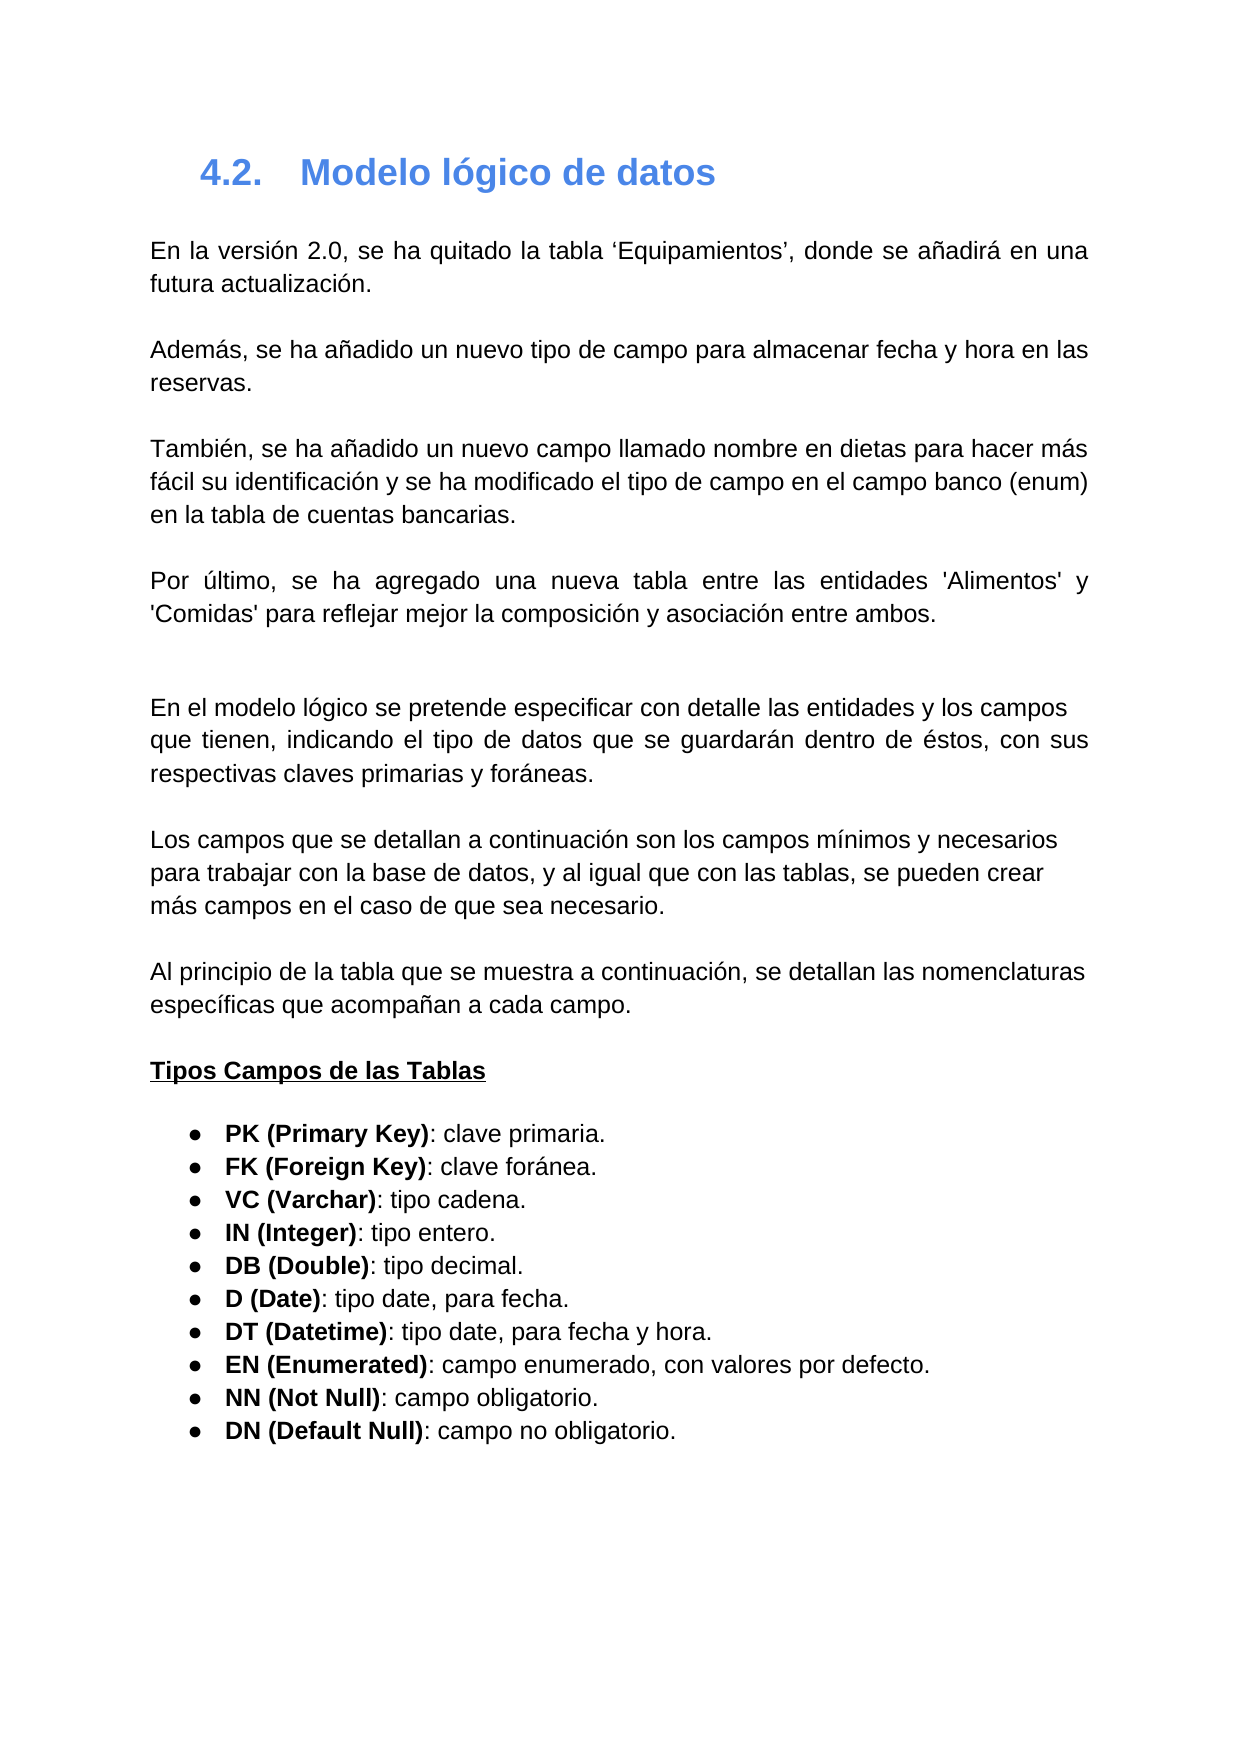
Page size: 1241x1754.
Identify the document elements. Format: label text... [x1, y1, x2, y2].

text Al principio de la tabla que se muestra a continuación, se detallan las nomenclaturas [150, 957, 1090, 985]
subtitle Modelo lógico de datos [262, 150, 1090, 193]
text Tipos Campos de las Tablas [150, 1056, 1090, 1084]
list EN (Enumerated): campo enumerado, con valores por defecto. [187, 1350, 1090, 1379]
text más campos en el caso de que sea necesario. [150, 891, 1090, 919]
text También, se ha añadido un nuevo campo llamado nombre en dietas para hacer más fácil su identificación y se ha modificado el tipo de campo en el campo banco (enum) en la tabla de cuentas bancarias. [150, 434, 1090, 529]
list PK (Primary Key): clave primaria. [187, 1119, 1090, 1148]
text específicas que acompañan a cada campo. [150, 990, 1090, 1018]
list IN (Integer): tipo entero. [187, 1218, 1090, 1247]
text En la versión 2.0, se ha quitado la tabla ‘Equipamientos’, donde se añadirá en una futura actualización. [150, 236, 1090, 298]
list DT (Datetime): tipo date, para fecha y hora. [187, 1317, 1090, 1346]
text que tienen, indicando el tipo de datos que se guardarán dentro de éstos, con sus respectivas claves primarias y foráneas. [150, 726, 1090, 787]
list NN (Not Null): campo obligatorio. [187, 1383, 1090, 1412]
list DB (Double): tipo decimal. [187, 1251, 1090, 1280]
text En el modelo lógico se pretende especificar con detalle las entidades y los campos [150, 692, 1090, 721]
text Por último, se ha agregado una nueva tabla entre las entidades 'Alimentos' y 'Comidas' para reflejar mejor la composición y asociación entre ambos. [150, 566, 1090, 628]
list FK (Foreign Key): clave foránea. [187, 1152, 1090, 1181]
text para trabajar con la base de datos, y al igual que con las tablas, se pueden crear [150, 858, 1090, 886]
text Los campos que se detallan a continuación son los campos mínimos y necesarios [150, 824, 1090, 853]
list VC (Varchar): tipo cadena. [187, 1185, 1090, 1214]
list D (Date): tipo date, para fecha. [187, 1284, 1090, 1313]
list DN (Default Null): campo no obligatorio. [187, 1416, 1090, 1445]
text Además, se ha añadido un nuevo tipo de campo para almacenar fecha y hora en las reservas. [150, 335, 1090, 397]
